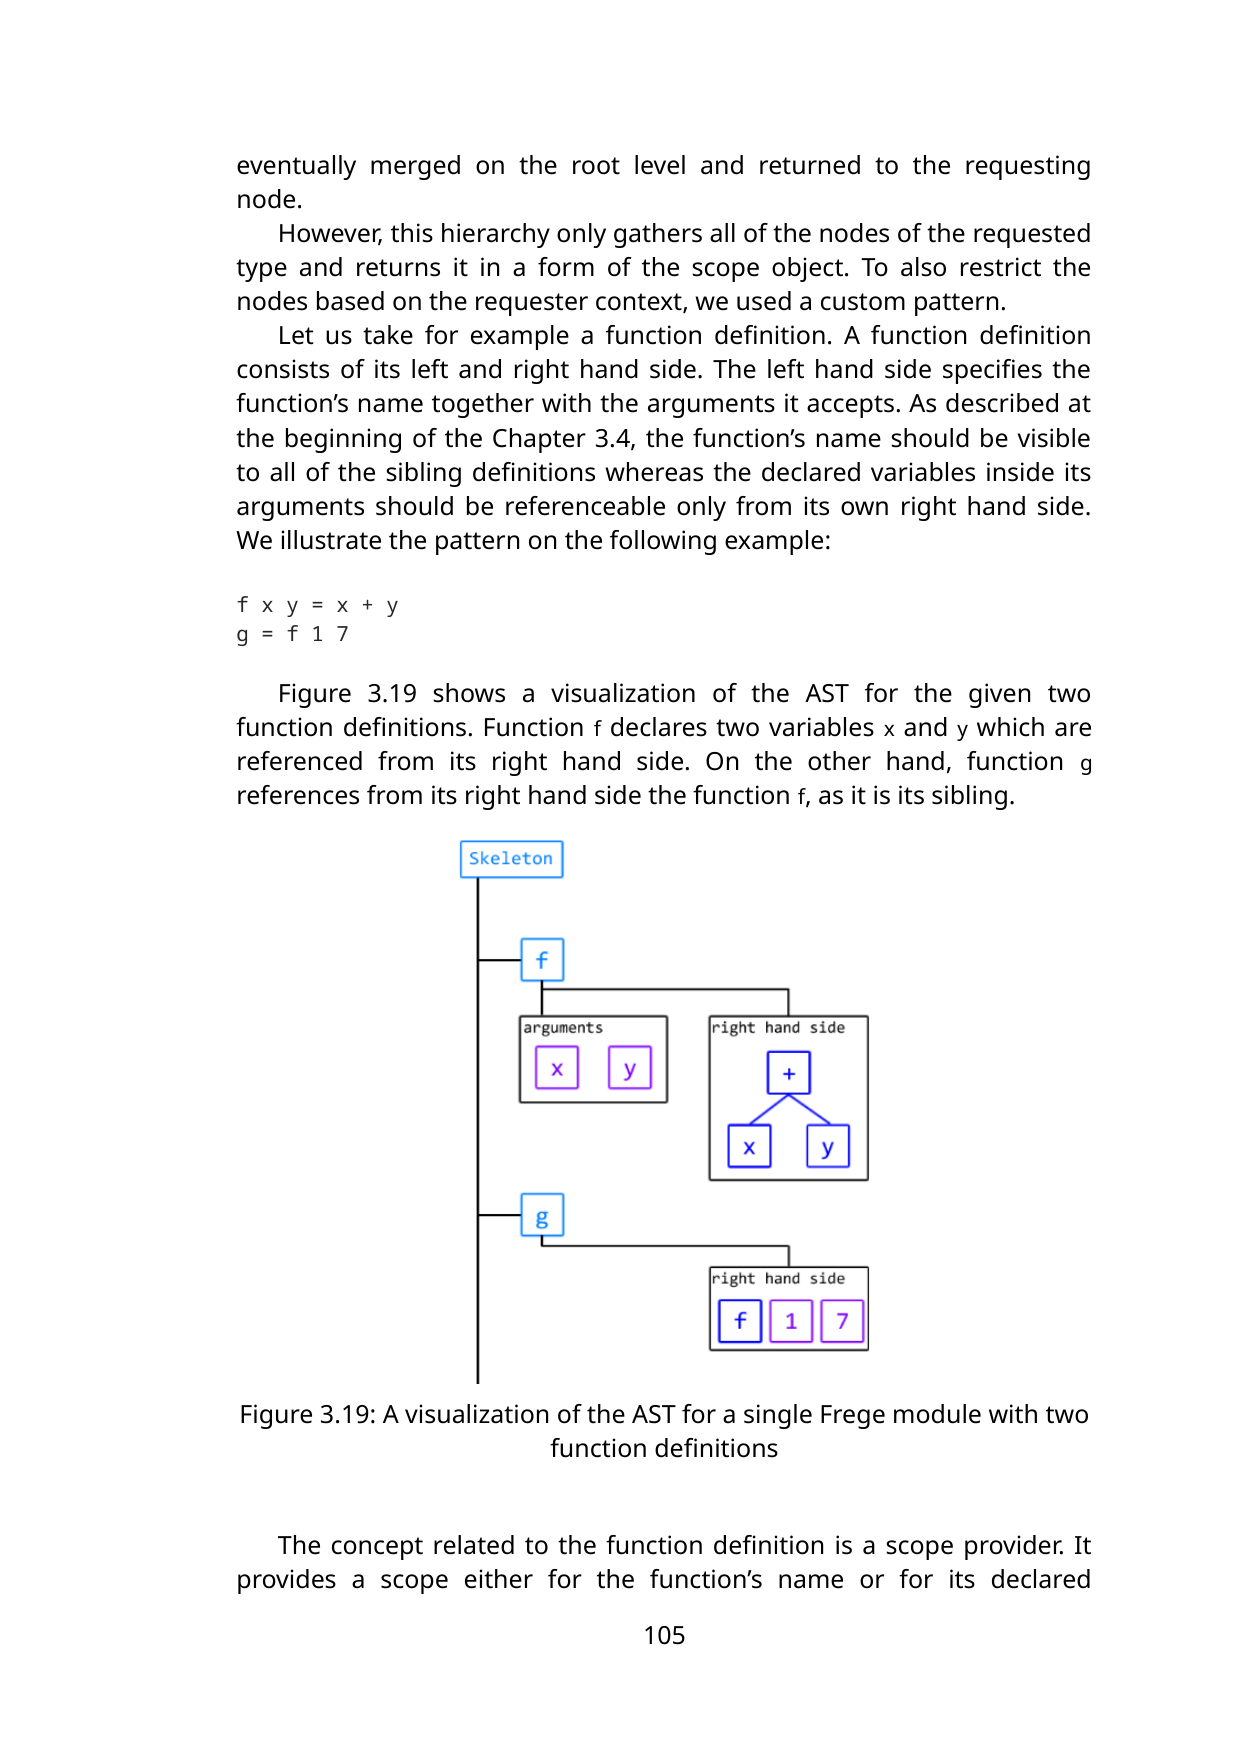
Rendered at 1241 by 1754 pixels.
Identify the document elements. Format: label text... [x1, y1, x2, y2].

text g = f 1 7 [236, 619, 1092, 647]
text However, this hierarchy only gathers all of the nodes of the requested type and returns it in a form of the scope object. To also restrict the nodes based on the requester context, we used a custom pattern. [236, 216, 1092, 318]
text f x y = x + y [236, 591, 1092, 619]
text Figure 3.19: A visualization of the AST for a single Frege module with two function definitions [236, 1396, 1092, 1464]
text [236, 1528, 1092, 1596]
text Figure 3.19 shows a visualization of the AST for the given two function definitions. Function f declares two variables x and y which are referenced from its right hand side. On the other hand, function g references from its right hand side the function f, as it is its sibling. [236, 676, 1092, 812]
picture [459, 840, 870, 1384]
text Let us take for example a function definition. A function definition consists of its left and right hand side. The left hand side specifies the function’s name together with the arguments it accepts. As described at the beginning of the Chapter 3.4, the function’s name should be visible to all of the sibling definitions whereas the declared variables inside its arguments should be referenceable only from its own right hand side. We illustrate the pattern on the following example: [236, 318, 1092, 556]
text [236, 148, 1092, 216]
